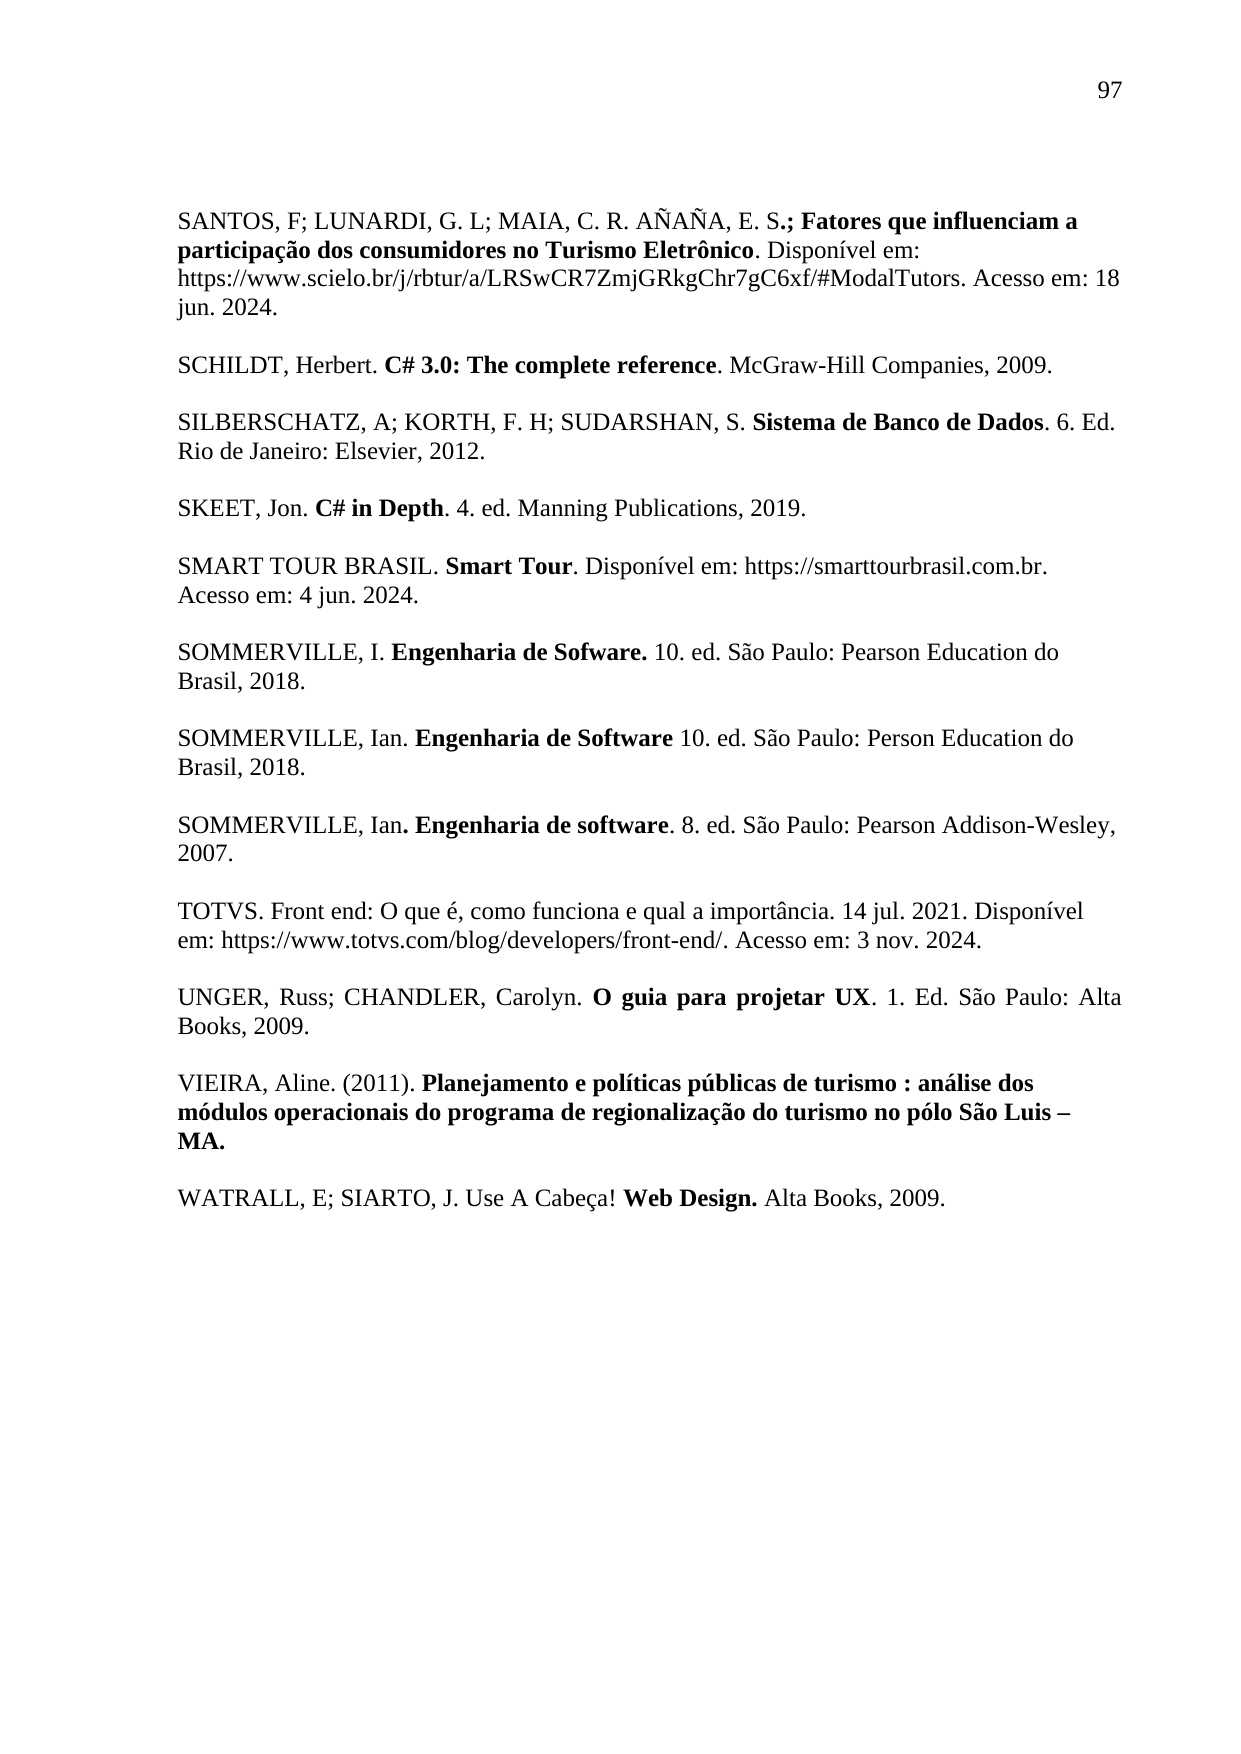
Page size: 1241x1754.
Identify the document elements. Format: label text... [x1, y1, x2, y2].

text SKEET, Jon. C# in Depth. 4. ed. Manning Publications, 2019. [177, 493, 1122, 522]
text UNGER, Russ; CHANDLER, Carolyn. O guia para projetar UX. 1. Ed. São Paulo: Alta Books, 2009. [177, 982, 1122, 1040]
text VIEIRA, Aline. (2011). Planejamento e políticas públicas de turismo : análise dos módulos operacionais do programa de regionalização do turismo no pólo São Luis – MA. [177, 1068, 1122, 1155]
text SANTOS, F; LUNARDI, G. L; MAIA, C. R. AÑAÑA, E. S.; Fatores que influenciam a [177, 206, 1122, 235]
text SCHILDT, Herbert. C# 3.0: The complete reference. McGraw-Hill Companies, 2009. [177, 350, 1122, 378]
text participação dos consumidores no Turismo Eletrônico. Disponível em: https://www.scielo.br/j/rbtur/a/LRSwCR7ZmjGRkgChr7gC6xf/#ModalTutors. Acesso em: 18 jun. 2024. [177, 235, 1122, 321]
text TOTVS. Front end: O que é, como funciona e qual a importância. 14 jul. 2021. Disponível em: https://www.totvs.com/blog/developers/front-end/. Acesso em: 3 nov. 2024. [177, 896, 1122, 953]
text SOMMERVILLE, Ian. Engenharia de software. 8. ed. São Paulo: Pearson Addison-Wesley, 2007. [177, 810, 1122, 867]
text SMART TOUR BRASIL. Smart Tour. Disponível em: https://smarttourbrasil.com.br. Acesso em: 4 jun. 2024. [177, 551, 1122, 608]
text SOMMERVILLE, I. Engenharia de Sofware. 10. ed. São Paulo: Pearson Education do Brasil, 2018. [177, 637, 1122, 695]
text WATRALL, E; SIARTO, J. Use A Cabeça! Web Design. Alta Books, 2009. [177, 1183, 1122, 1212]
text SILBERSCHATZ, A; KORTH, F. H; SUDARSHAN, S. Sistema de Banco de Dados. 6. Ed. Rio de Janeiro: Elsevier, 2012. [177, 407, 1122, 465]
text SOMMERVILLE, Ian. Engenharia de Software 10. ed. São Paulo: Person Education do Brasil, 2018. [177, 723, 1122, 781]
